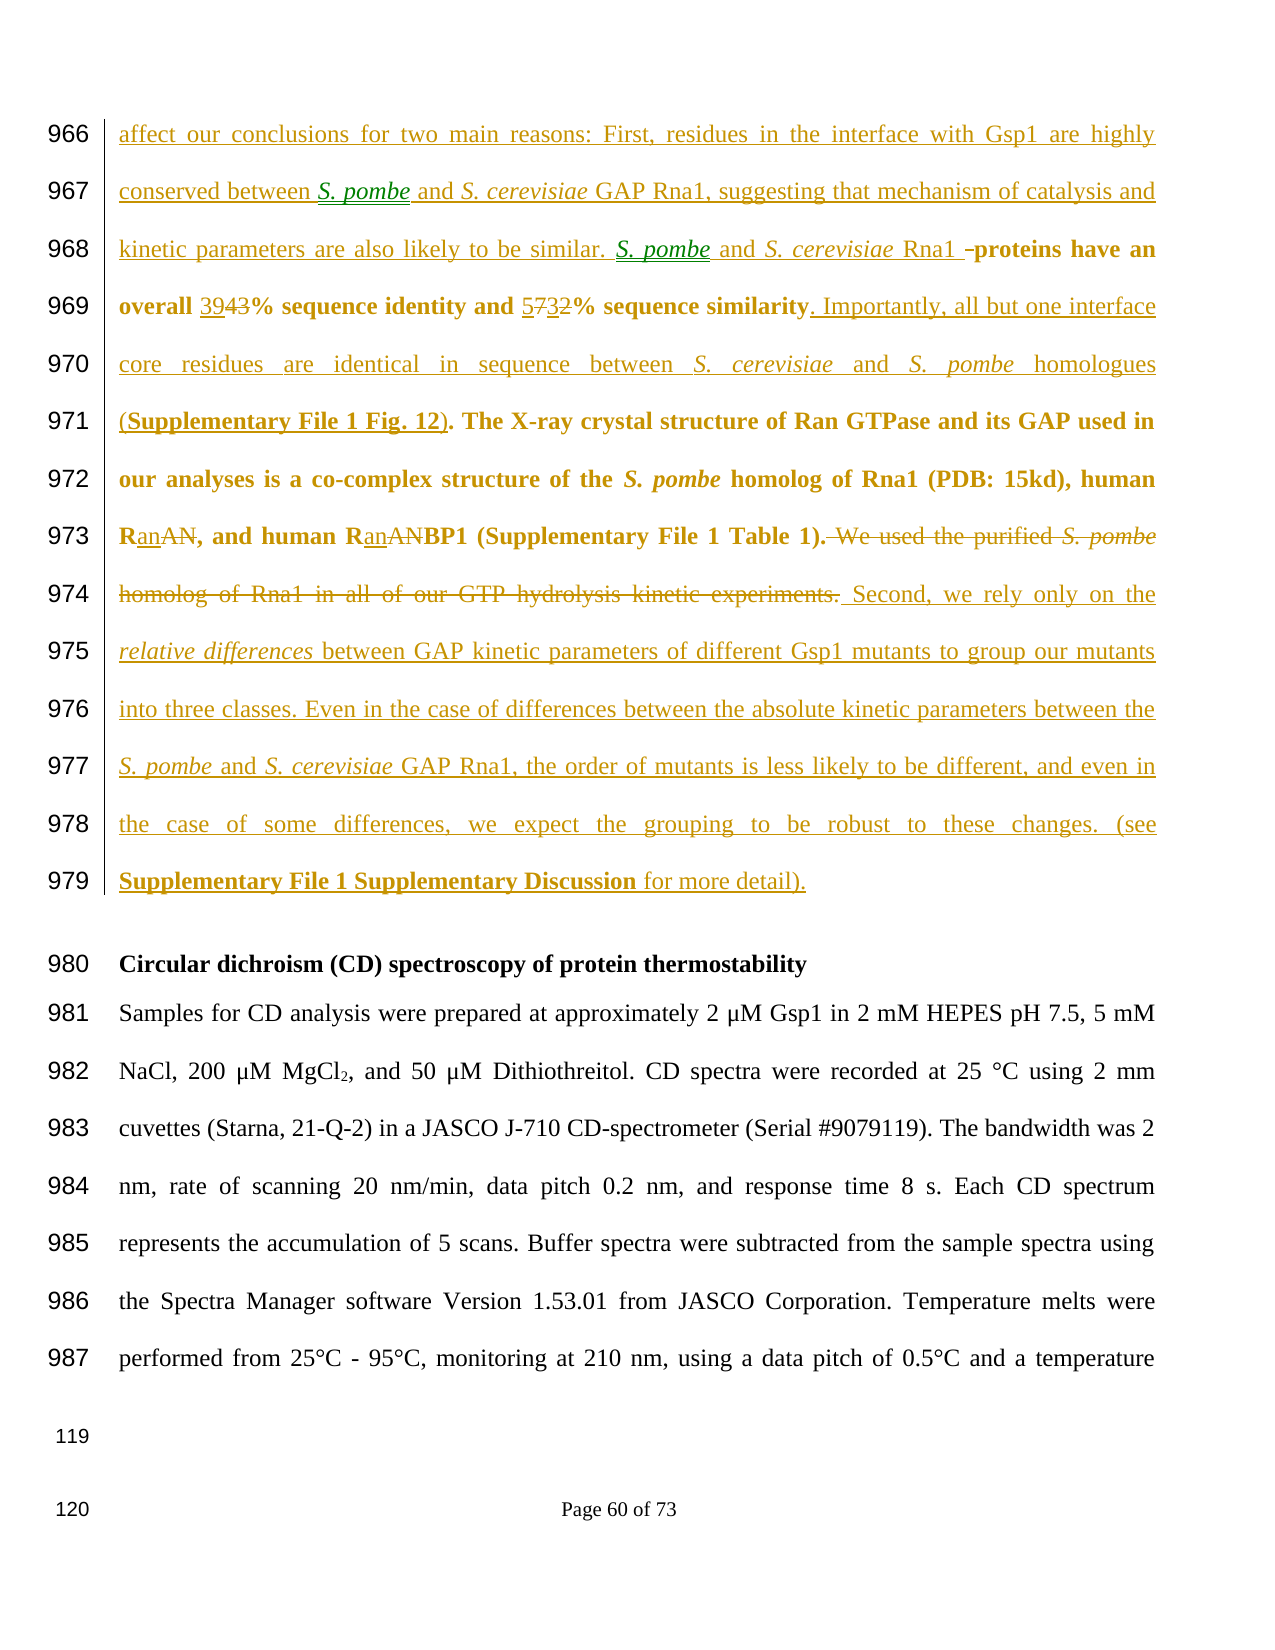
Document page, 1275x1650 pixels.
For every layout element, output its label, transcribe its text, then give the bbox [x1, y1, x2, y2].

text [119, 998, 1156, 1372]
subtitle Circular dichroism (CD) spectroscopy of protein thermostability [119, 949, 1156, 977]
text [119, 119, 1156, 144]
